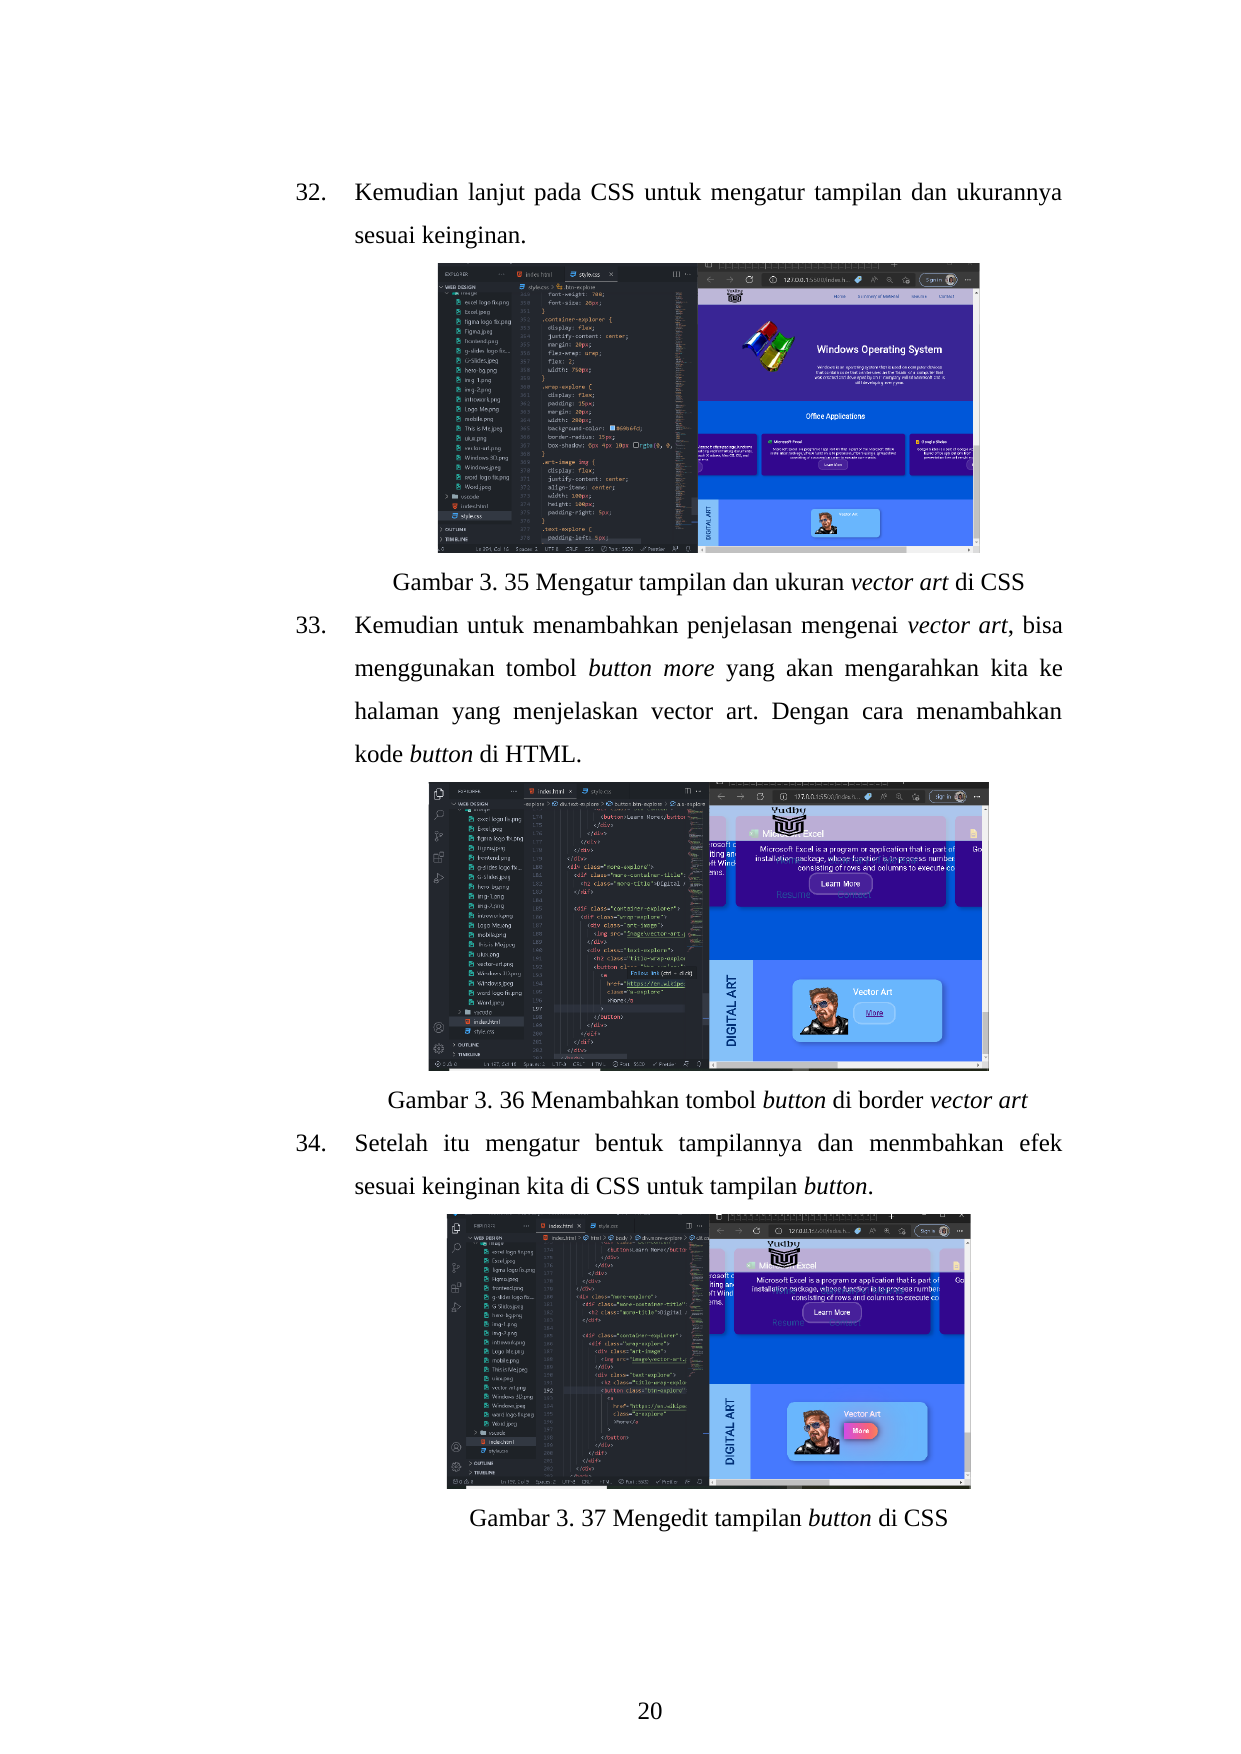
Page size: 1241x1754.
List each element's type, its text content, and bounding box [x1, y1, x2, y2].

text Gambar 3. 35 Mengatur tampilan dan ukuran vector art di CSS [295, 567, 1063, 596]
list Kemudian lanjut pada CSS untuk mengatur tampilan dan ukurannya sesuai keinginan. [295, 177, 1063, 249]
list Setelah itu mengatur bentuk tampilannya dan menmbahkan efek sesuai keinginan kita di CSS untuk tampilan button. [295, 1128, 1063, 1200]
list Kemudian untuk menambahkan penjelasan mengenai vector art, bisa menggunakan tombol button more yang akan mengarahkan kita ke halaman yang menjelaskan vector art. Dengan cara menambahkan kode button di HTML. [295, 610, 1063, 768]
picture [437, 263, 980, 553]
picture [428, 782, 989, 1071]
text Gambar 3. 37 Mengedit tampilan button di CSS [295, 1503, 1063, 1531]
picture [446, 1214, 971, 1489]
text Gambar 3. 36 Menambahkan tombol button di border vector art [295, 1085, 1063, 1114]
